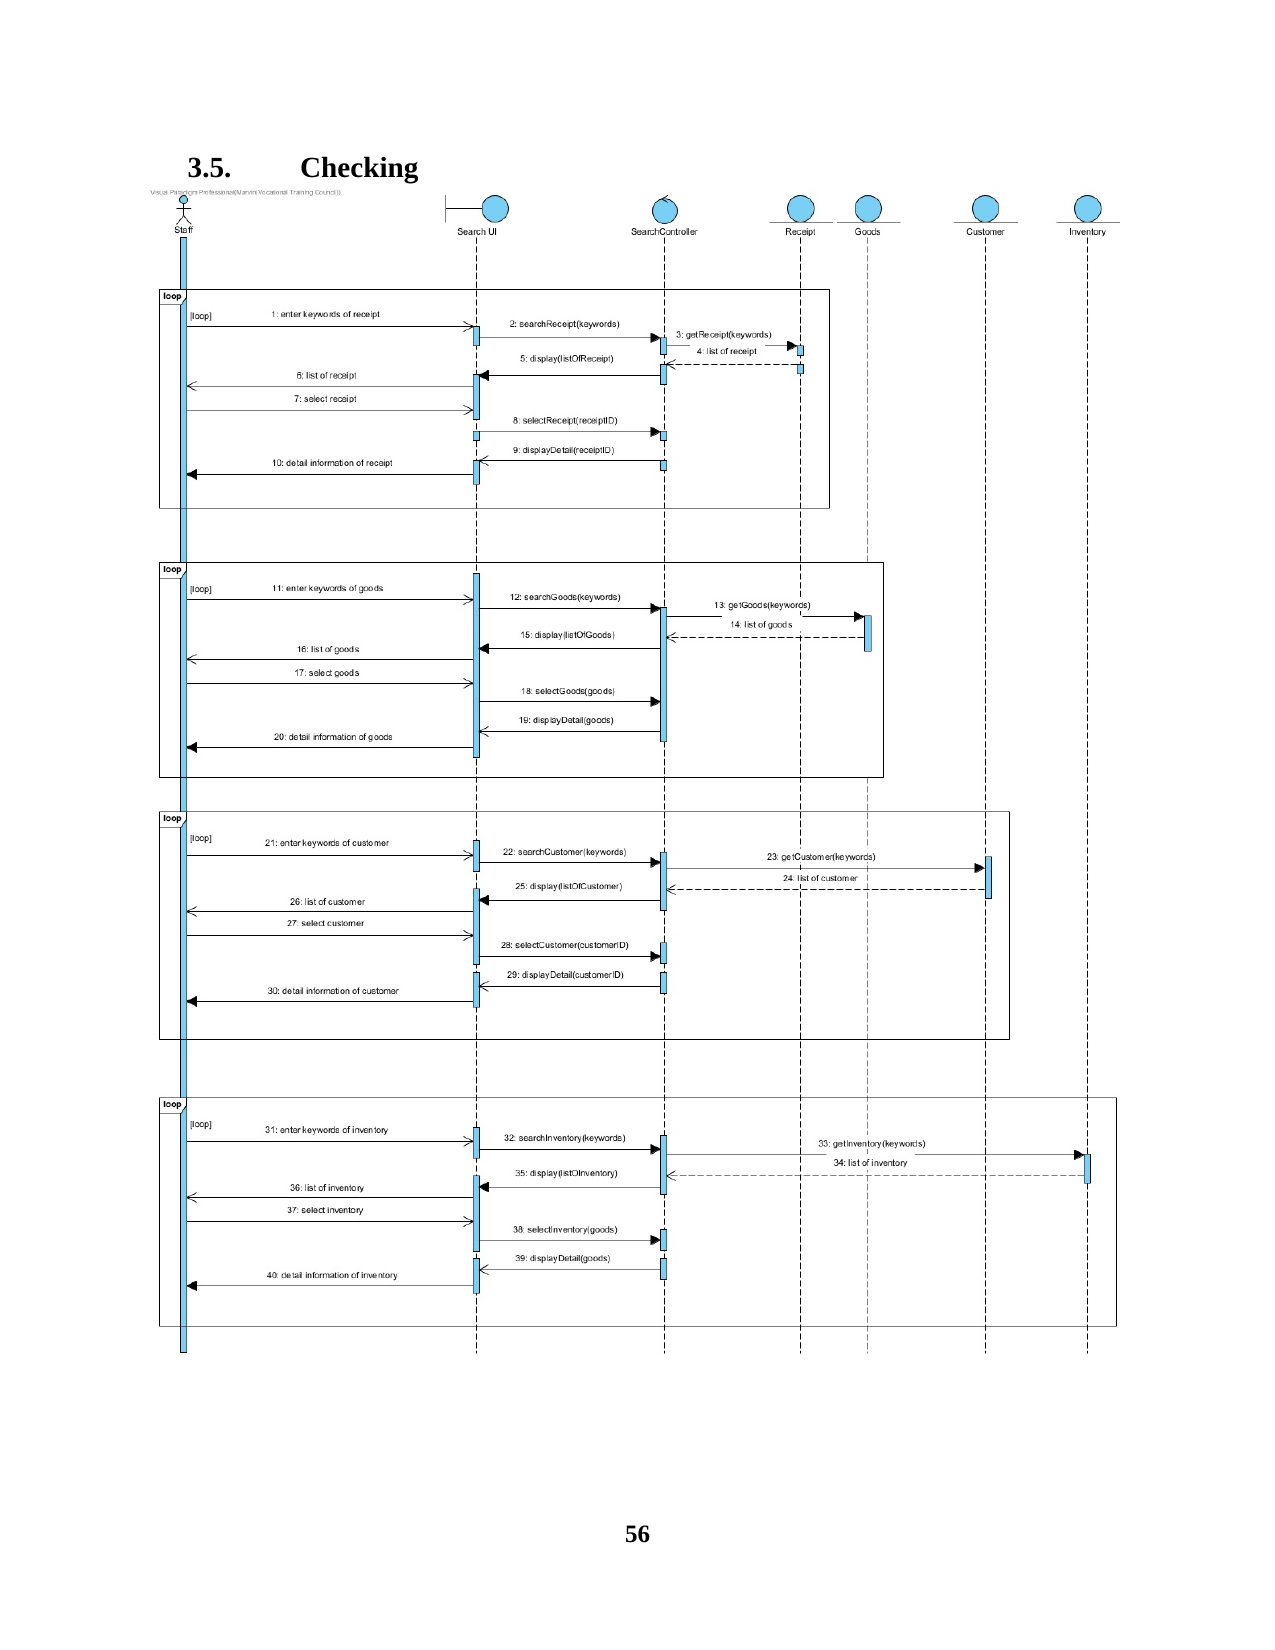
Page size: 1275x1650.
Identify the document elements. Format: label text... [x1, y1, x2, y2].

picture [150, 186, 1125, 1363]
subtitle Checking [187, 150, 1125, 183]
